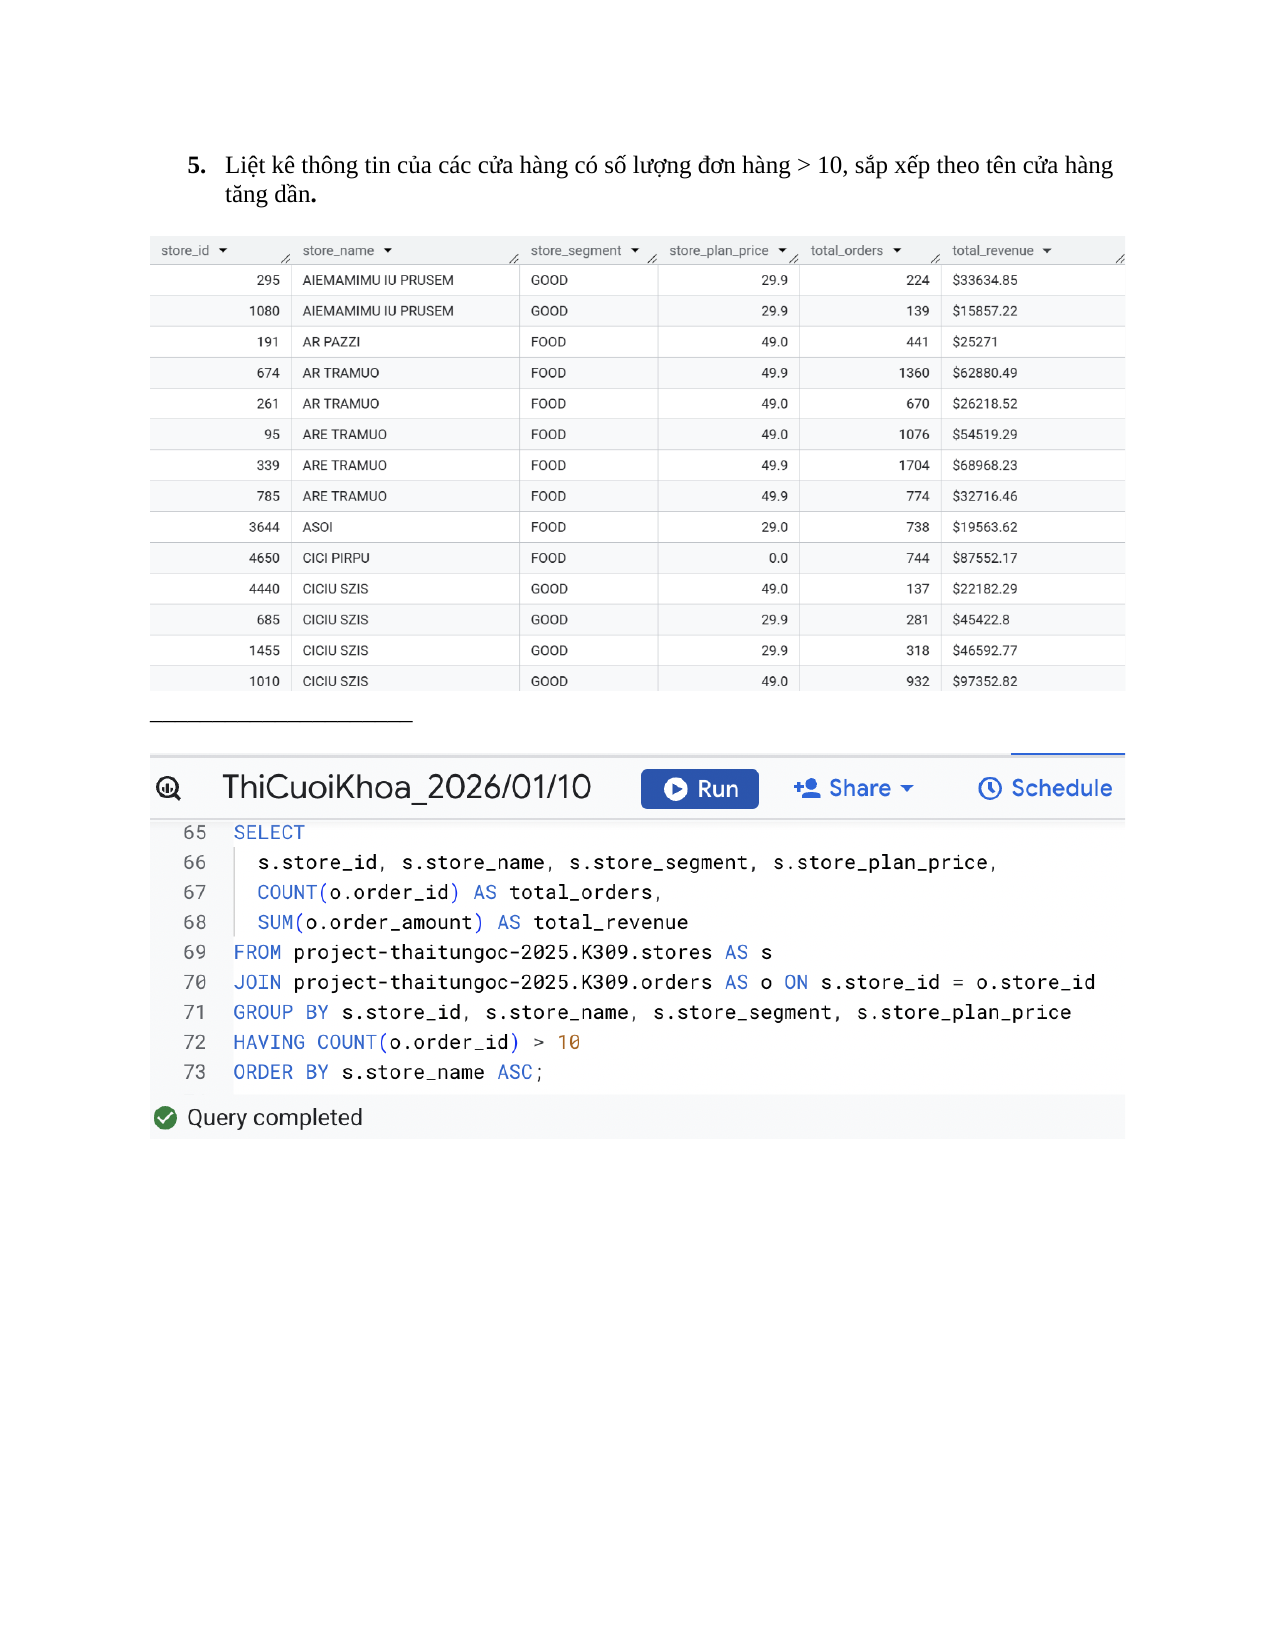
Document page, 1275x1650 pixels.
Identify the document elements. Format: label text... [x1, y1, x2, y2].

picture [150, 236, 1125, 696]
text _____________________ [150, 696, 1125, 724]
picture [150, 753, 1125, 1139]
list Liệt kê thông tin của các cửa hàng có số lượng đơn hàng > 10, sắp xếp theo tên cửa hàng tăng dần. [187, 150, 1125, 207]
